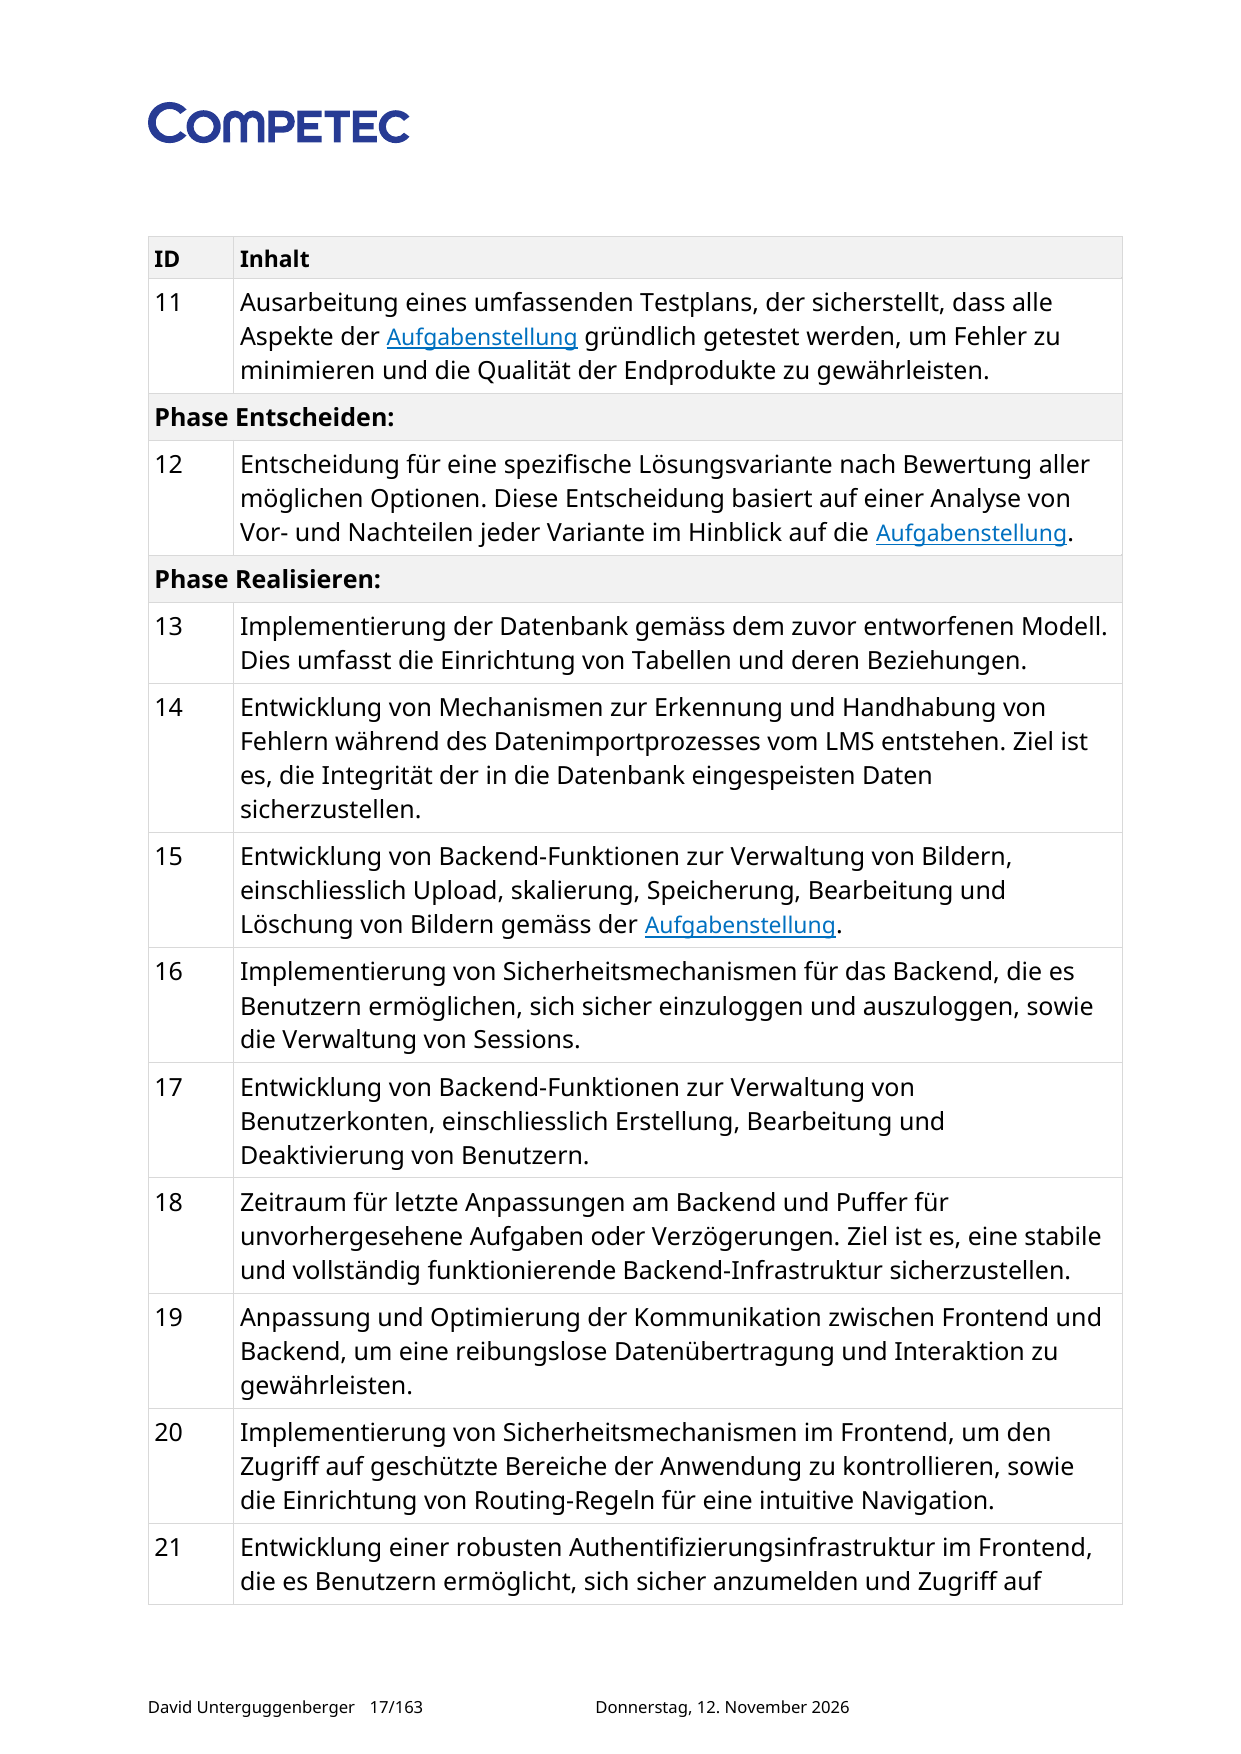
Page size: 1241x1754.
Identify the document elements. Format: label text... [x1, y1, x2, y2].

table_cell 17 [149, 1063, 233, 1177]
table_cell Phase Entscheiden: [149, 394, 1122, 440]
table_header Inhalt [234, 237, 1122, 278]
table_cell 14 [149, 684, 233, 832]
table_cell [234, 1524, 1122, 1604]
table_cell 16 [149, 948, 233, 1062]
table_cell Implementierung der Datenbank gemäss dem zuvor entworfenen Modell. Dies umfasst die Einrichtung von Tabellen und deren Beziehungen. [234, 603, 1122, 683]
table_cell 13 [149, 603, 233, 683]
table_header ID [149, 237, 233, 278]
table_cell 12 [149, 441, 233, 555]
table_cell 11 [149, 279, 233, 393]
table_cell Zeitraum für letzte Anpassungen am Backend und Puffer für unvorhergesehene Aufgaben oder Verzögerungen. Ziel ist es, eine stabile und vollständig funktionierende Backend-Infrastruktur sicherzustellen. [234, 1178, 1122, 1292]
table_cell 18 [149, 1178, 233, 1292]
table_cell Implementierung von Sicherheitsmechanismen für das Backend, die es Benutzern ermöglichen, sich sicher einzuloggen und auszuloggen, sowie die Verwaltung von Sessions. [234, 948, 1122, 1062]
table_cell Anpassung und Optimierung der Kommunikation zwischen Frontend und Backend, um eine reibungslose Datenübertragung und Interaktion zu gewährleisten. [234, 1294, 1122, 1407]
table_cell Entwicklung von Backend-Funktionen zur Verwaltung von Benutzerkonten, einschliesslich Erstellung, Bearbeitung und Deaktivierung von Benutzern. [234, 1063, 1122, 1177]
table_cell 21 [149, 1524, 233, 1604]
table_cell 19 [149, 1294, 233, 1407]
table_cell Entwicklung von Backend-Funktionen zur Verwaltung von Bildern, einschliesslich Upload, skalierung, Speicherung, Bearbeitung und Löschung von Bildern gemäss der Aufgabenstellung. [234, 833, 1122, 947]
table_cell Phase Realisieren: [149, 556, 1122, 602]
table_cell Entwicklung von Mechanismen zur Erkennung und Handhabung von Fehlern während des Datenimportprozesses vom LMS entstehen. Ziel ist es, die Integrität der in die Datenbank eingespeisten Daten sicherzustellen. [234, 684, 1122, 832]
table_cell Entscheidung für eine spezifische Lösungsvariante nach Bewertung aller möglichen Optionen. Diese Entscheidung basiert auf einer Analyse von Vor- und Nachteilen jeder Variante im Hinblick auf die Aufgabenstellung. [234, 441, 1122, 555]
table_cell 20 [149, 1409, 233, 1523]
table_cell Implementierung von Sicherheitsmechanismen im Frontend, um den Zugriff auf geschützte Bereiche der Anwendung zu kontrollieren, sowie die Einrichtung von Routing-Regeln für eine intuitive Navigation. [234, 1409, 1122, 1523]
table_cell 15 [149, 833, 233, 947]
table_cell Ausarbeitung eines umfassenden Testplans, der sicherstellt, dass alle Aspekte der Aufgabenstellung gründlich getestet werden, um Fehler zu minimieren und die Qualität der Endprodukte zu gewährleisten. [234, 279, 1122, 393]
